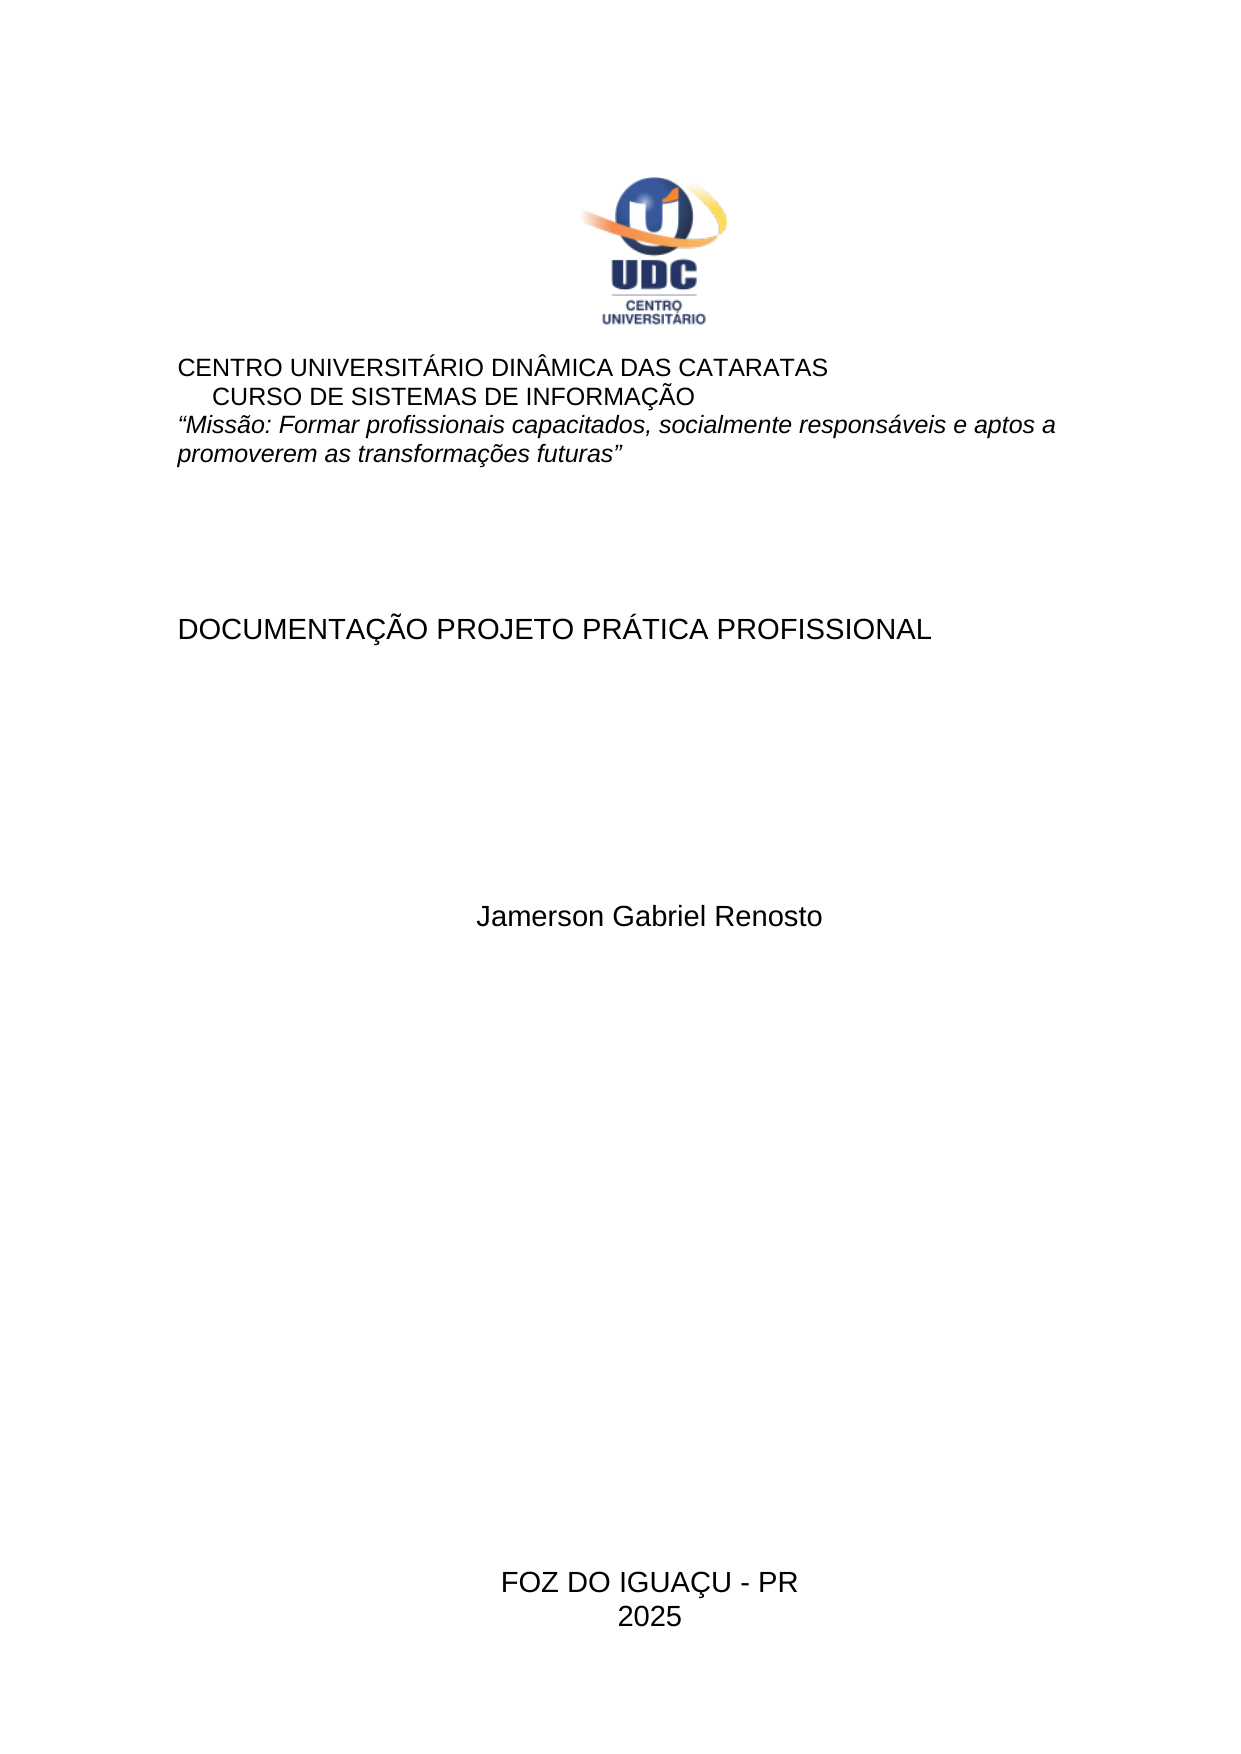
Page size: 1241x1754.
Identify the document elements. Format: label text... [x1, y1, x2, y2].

text DOCUMENTAÇÃO PROJETO PRÁTICA PROFISSIONAL [177, 612, 1122, 645]
text Jamerson Gabriel Renosto [177, 899, 1122, 933]
text 2025 [177, 1599, 1122, 1632]
text FOZ DO IGUAÇU - PR [177, 1565, 1122, 1599]
text CURSO DE SISTEMAS DE INFORMAÇÃO [177, 382, 1122, 410]
text CENTRO UNIVERSITÁRIO DINÂMICA DAS CATARATAS [177, 353, 1122, 382]
picture [572, 177, 727, 325]
text “Missão: Formar profissionais capacitados, socialmente responsáveis e aptos a promoverem as transformações futuras” [177, 410, 1122, 468]
